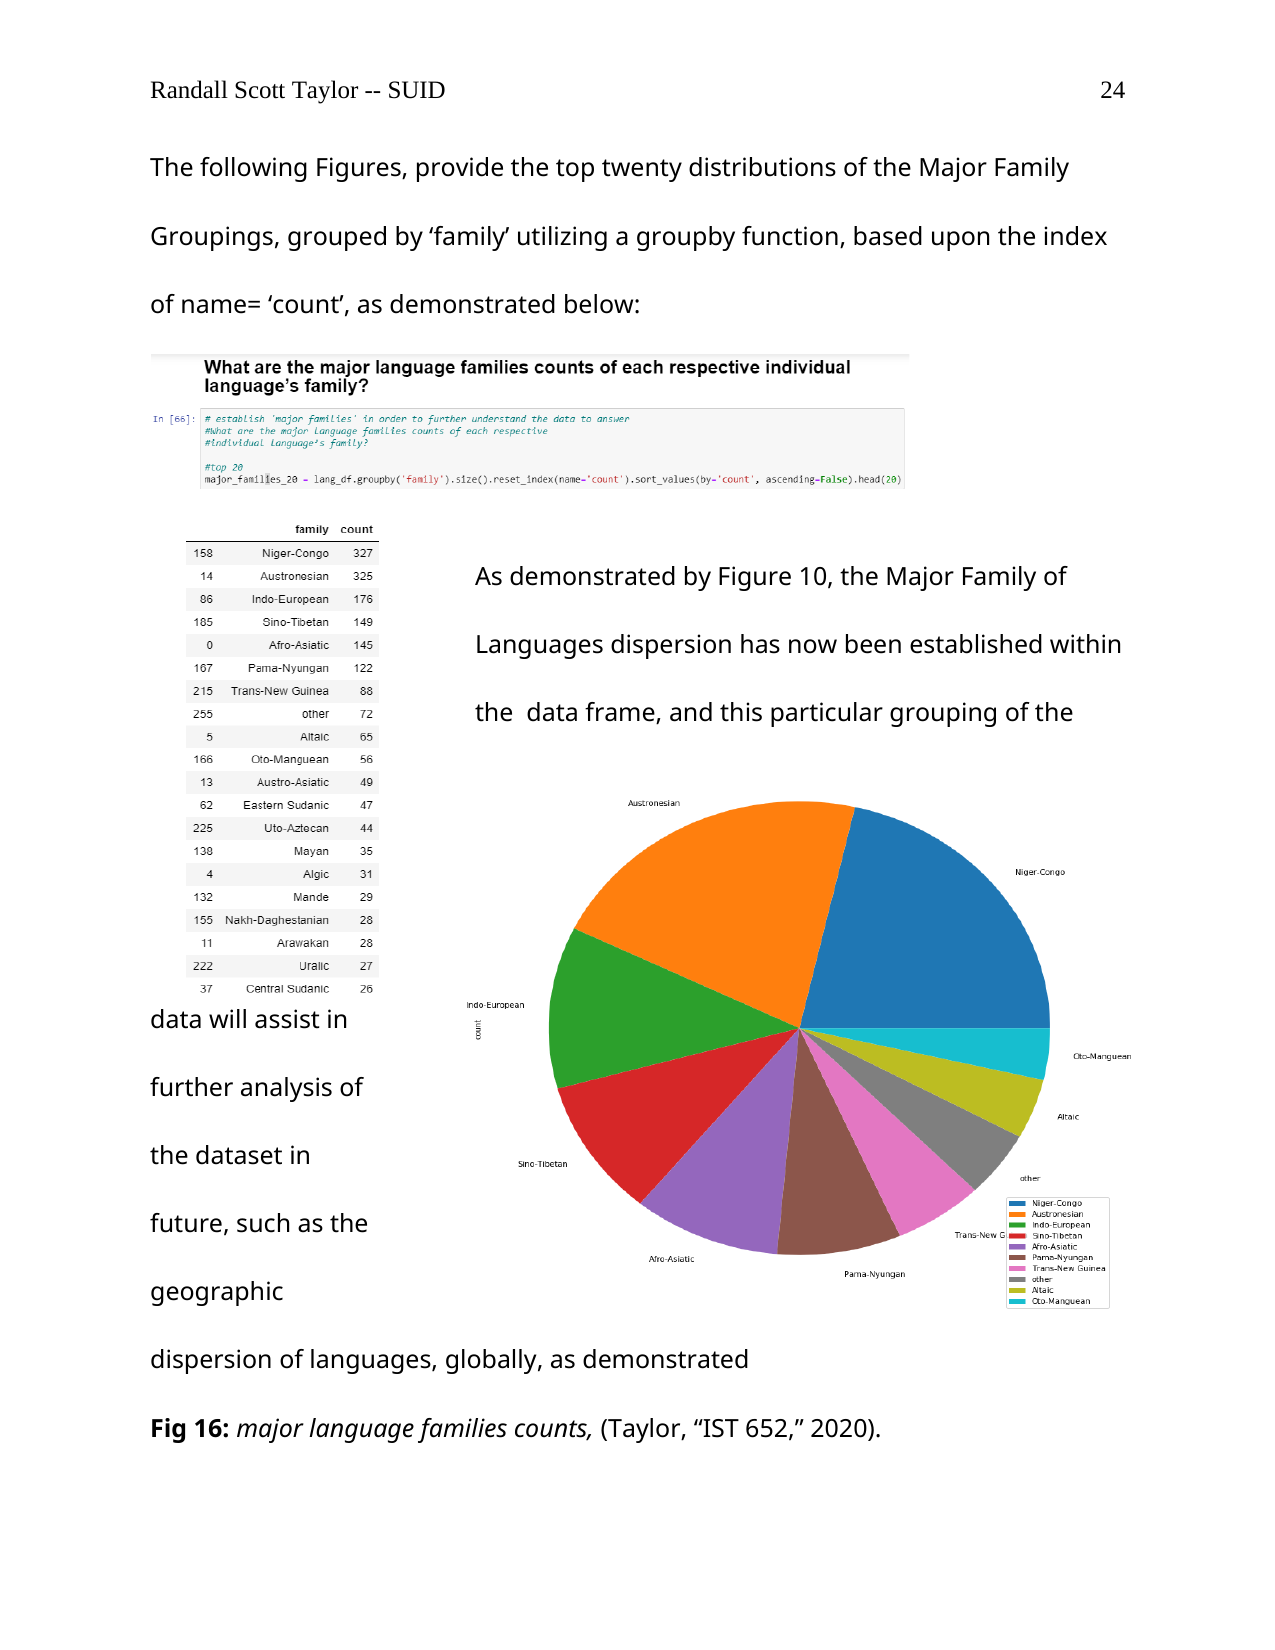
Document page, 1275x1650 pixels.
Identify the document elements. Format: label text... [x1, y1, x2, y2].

picture [150, 354, 910, 489]
text The following Figures, provide the top twenty distributions of the Major Family Groupings, grouped by ‘family’ utilizing a groupby function, based upon the index of name= ‘count’, as demonstrated below: [150, 150, 1125, 320]
picture [181, 518, 1192, 1314]
text Fig 16: major language families counts, (Taylor, “IST 652,” 2020). [150, 1410, 1125, 1444]
